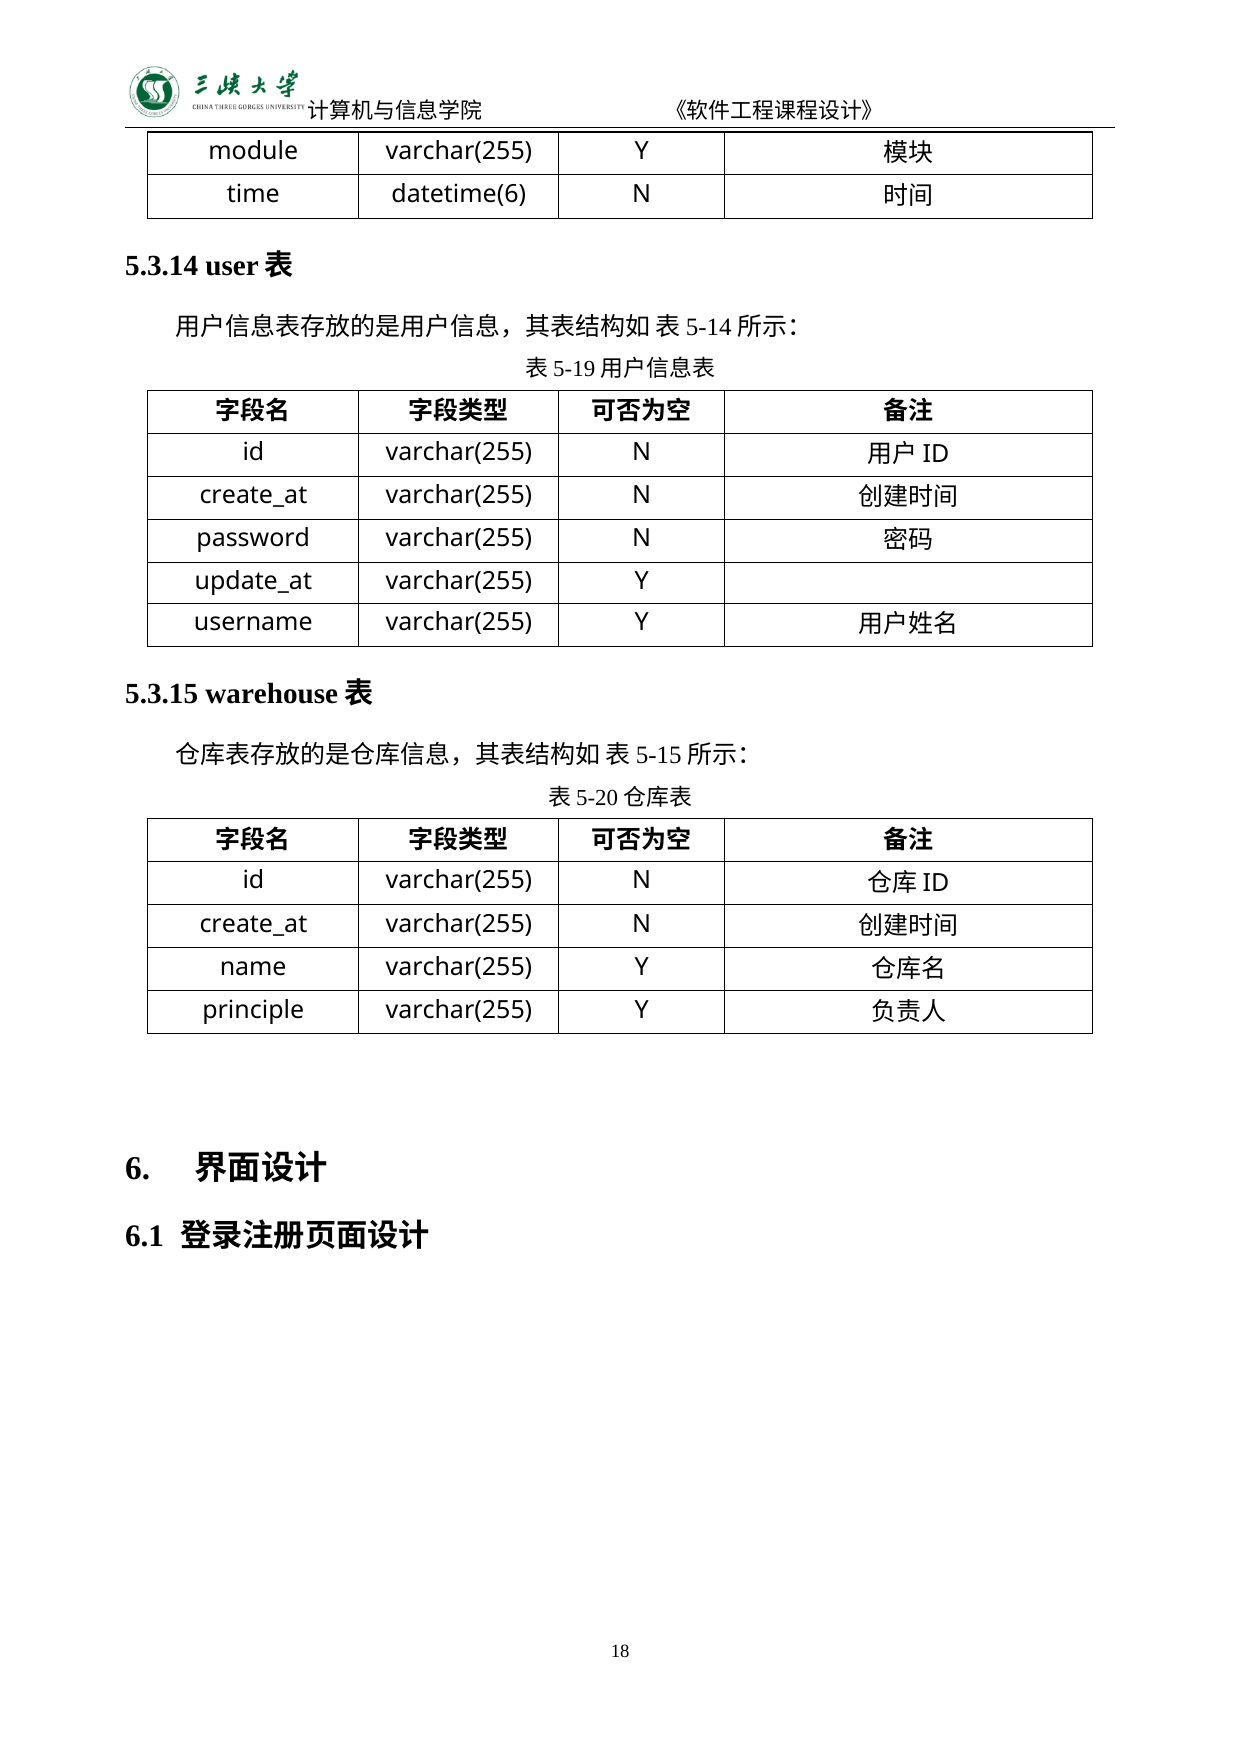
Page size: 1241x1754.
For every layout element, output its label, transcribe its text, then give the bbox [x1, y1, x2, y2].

table_cell varchar(255) [359, 991, 558, 1033]
table_cell principle [148, 991, 358, 1033]
subtitle 5.3.14 user表 [125, 241, 1115, 284]
subtitle 5.3.15 warehouse表 [125, 670, 1115, 712]
table_header 备注 [725, 819, 1092, 861]
table_cell 仓库ID [725, 862, 1092, 904]
table_cell varchar(255) [359, 948, 558, 990]
table_header 可否为空 [559, 391, 724, 433]
table_cell [725, 563, 1092, 603]
table_cell name [148, 948, 358, 990]
table_cell varchar(255) [359, 862, 558, 904]
table_cell varchar(255) [359, 604, 558, 646]
table_cell Y [559, 991, 724, 1033]
table_cell 用户ID [725, 434, 1092, 476]
table_cell Y [559, 604, 724, 646]
table_cell varchar(255) [359, 563, 558, 603]
subtitle 登录注册页面设计 [125, 1199, 1115, 1267]
table_cell varchar(255) [359, 520, 558, 562]
table_cell 用户姓名 [725, 604, 1092, 646]
table_cell password [148, 520, 358, 562]
subtitle 界面设计 [125, 1131, 1115, 1199]
text 仓库表存放的是仓库信息，其表结构如 表5-15 所示： [125, 735, 1115, 771]
table_cell 仓库名 [725, 948, 1092, 990]
table_cell Y [559, 133, 724, 174]
table_cell varchar(255) [359, 477, 558, 519]
table_cell 创建时间 [725, 477, 1092, 519]
table_cell module [148, 133, 358, 174]
table_cell create_at [148, 477, 358, 519]
table_cell N [559, 520, 724, 562]
table_header 字段名 [148, 391, 358, 433]
table_cell N [559, 862, 724, 904]
table_cell N [559, 477, 724, 519]
table_cell N [559, 175, 724, 217]
table_cell N [559, 434, 724, 476]
table_header 字段类型 [359, 819, 558, 861]
table_cell 创建时间 [725, 905, 1092, 947]
table_cell Y [559, 563, 724, 603]
table_cell update_at [148, 563, 358, 603]
table_cell 时间 [725, 175, 1092, 217]
table_cell id [148, 862, 358, 904]
table_cell time [148, 175, 358, 217]
table_header 可否为空 [559, 819, 724, 861]
table_cell datetime(6) [359, 175, 558, 217]
table_header 字段类型 [359, 391, 558, 433]
table_cell username [148, 604, 358, 646]
text 用户信息表存放的是用户信息，其表结构如 表5-14 所示： [125, 307, 1115, 343]
table_cell N [559, 905, 724, 947]
table_cell varchar(255) [359, 905, 558, 947]
table_cell id [148, 434, 358, 476]
picture [125, 65, 308, 119]
table_cell varchar(255) [359, 133, 558, 174]
table_cell varchar(255) [359, 434, 558, 476]
table_header 备注 [725, 391, 1092, 433]
table_cell 密码 [725, 520, 1092, 562]
table_cell Y [559, 948, 724, 990]
table_cell 模块 [725, 133, 1092, 174]
table_cell 负责人 [725, 991, 1092, 1033]
table_header 字段名 [148, 819, 358, 861]
table_cell create_at [148, 905, 358, 947]
